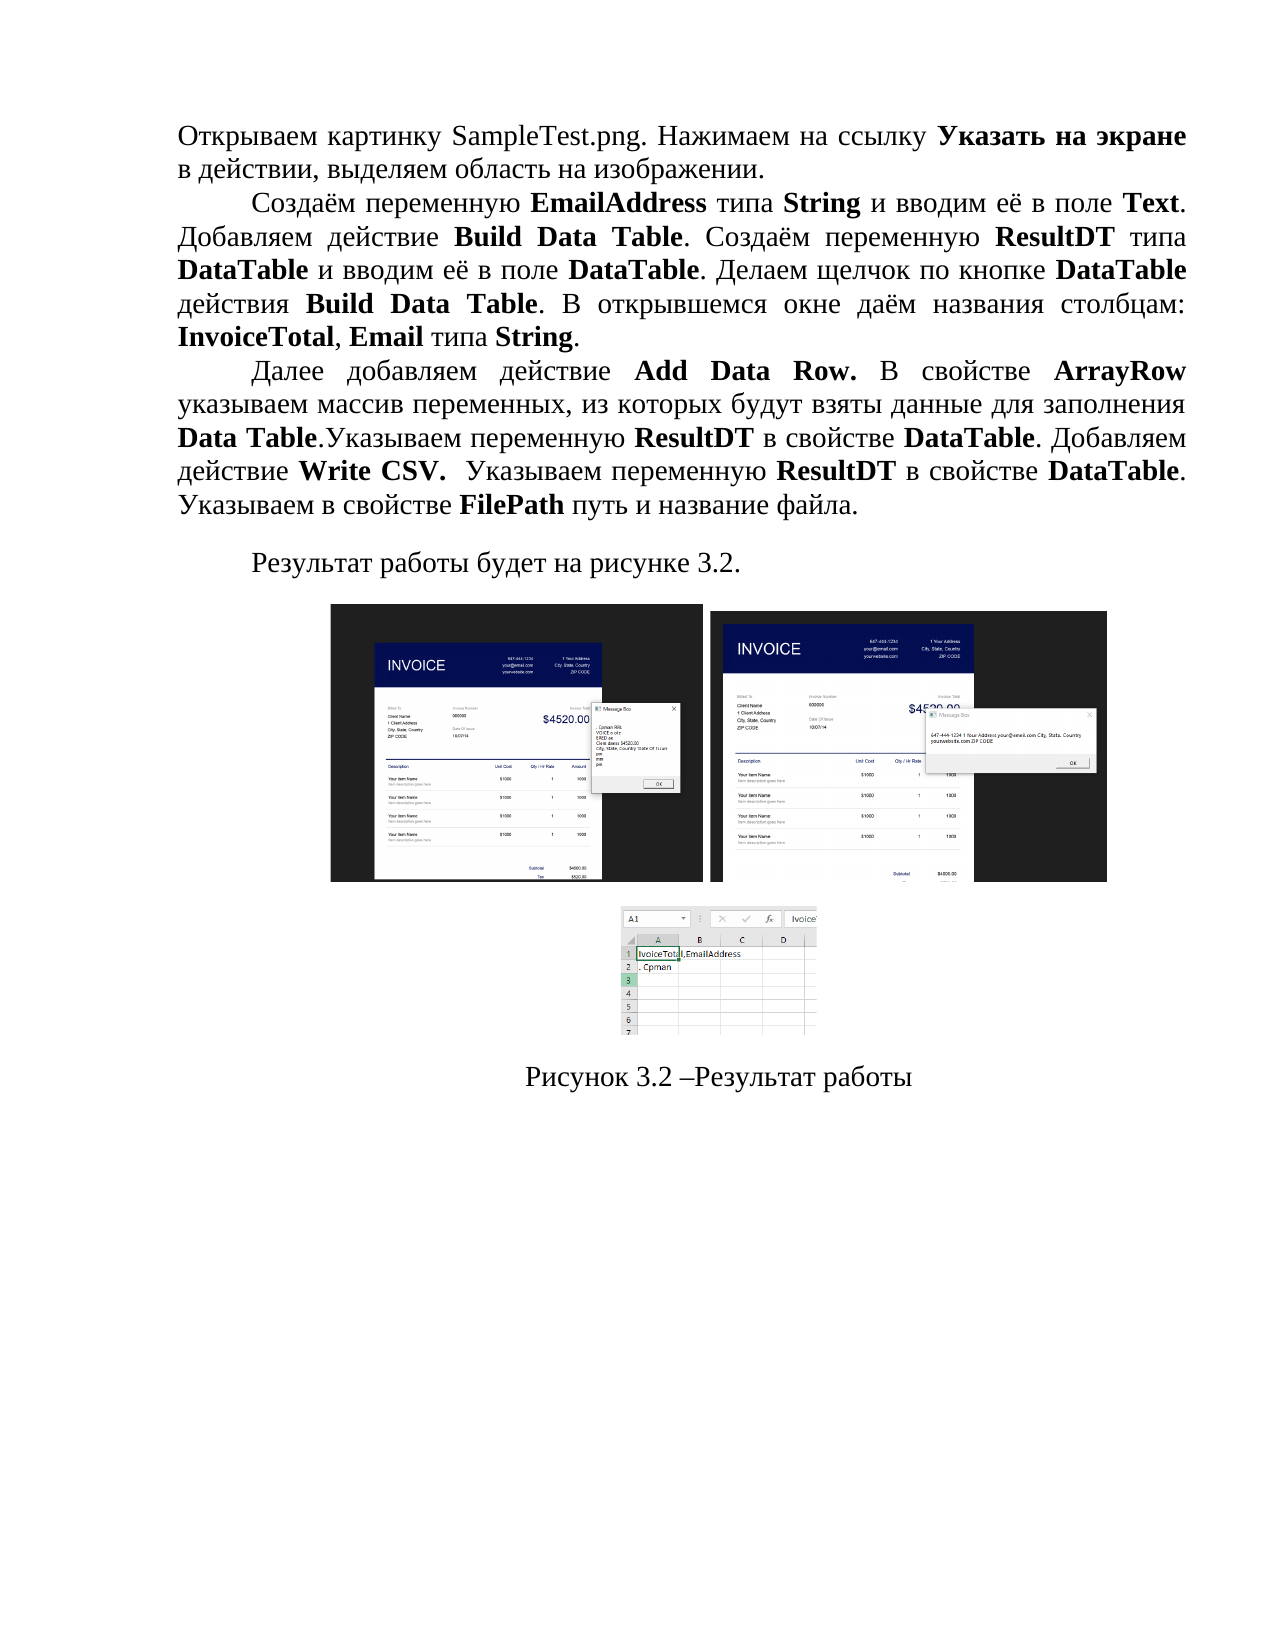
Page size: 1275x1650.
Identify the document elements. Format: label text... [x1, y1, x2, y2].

picture [710, 611, 1107, 882]
text Рисунок 3.2 –Результат работы [177, 1059, 1186, 1093]
text Результат работы будет на рисунке 3.2. [177, 546, 1186, 579]
text Далее добавляем действие Add Data Row. В свойстве ArrayRow указываем массив переменных, из которых будут взяты данные для заполнения Data Table.Указываем переменную ResultDT в свойстве DataTable. Добавляем действие Write CSV. Указываем переменную ResultDT в свойстве DataTable. Указываем в свойстве FilePath путь и название файла. [177, 353, 1186, 521]
text Создаём переменную EmailAddress типа String и вводим её в поле Text. Добавляем действие Build Data Table. Создаём переменную ResultDT типа DataTable и вводим её в поле DataTable. Делаем щелчок по кнопке DataTable действия Build Data Table. В открывшемся окне даём названия столбцам: InvoiceTotal, Email типа String. [177, 185, 1186, 353]
picture [330, 604, 703, 882]
picture [620, 906, 817, 1035]
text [177, 118, 1186, 185]
